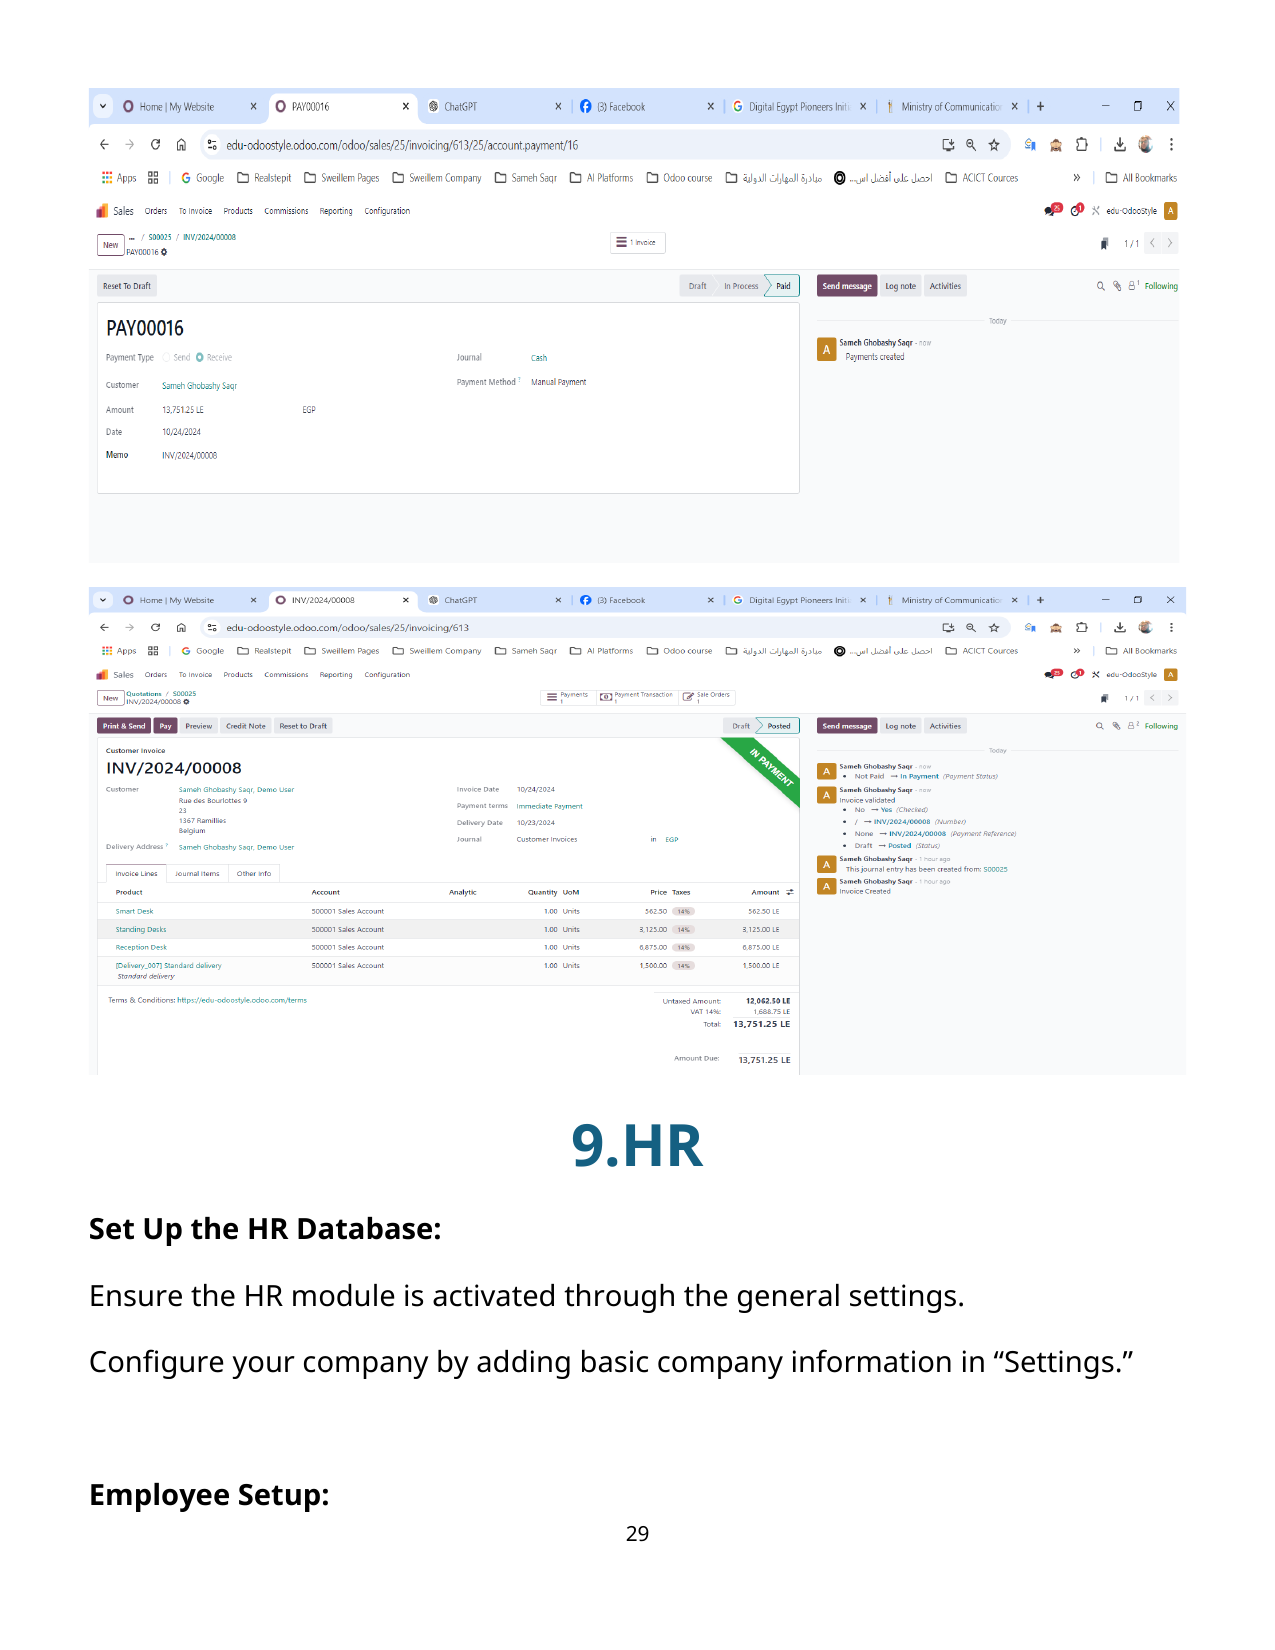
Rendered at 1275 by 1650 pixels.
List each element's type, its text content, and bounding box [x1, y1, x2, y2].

text Ensure the HR module is activated through the general settings. [89, 1275, 1186, 1315]
text Set Up the HR Database: [89, 1208, 1186, 1248]
text Configure your company by adding basic company information in “Settings.” [89, 1341, 1186, 1381]
text Employee Setup: [89, 1474, 1186, 1514]
text 9.HR [201, 1104, 1074, 1183]
picture [88, 587, 1187, 1075]
picture [88, 88, 1180, 563]
